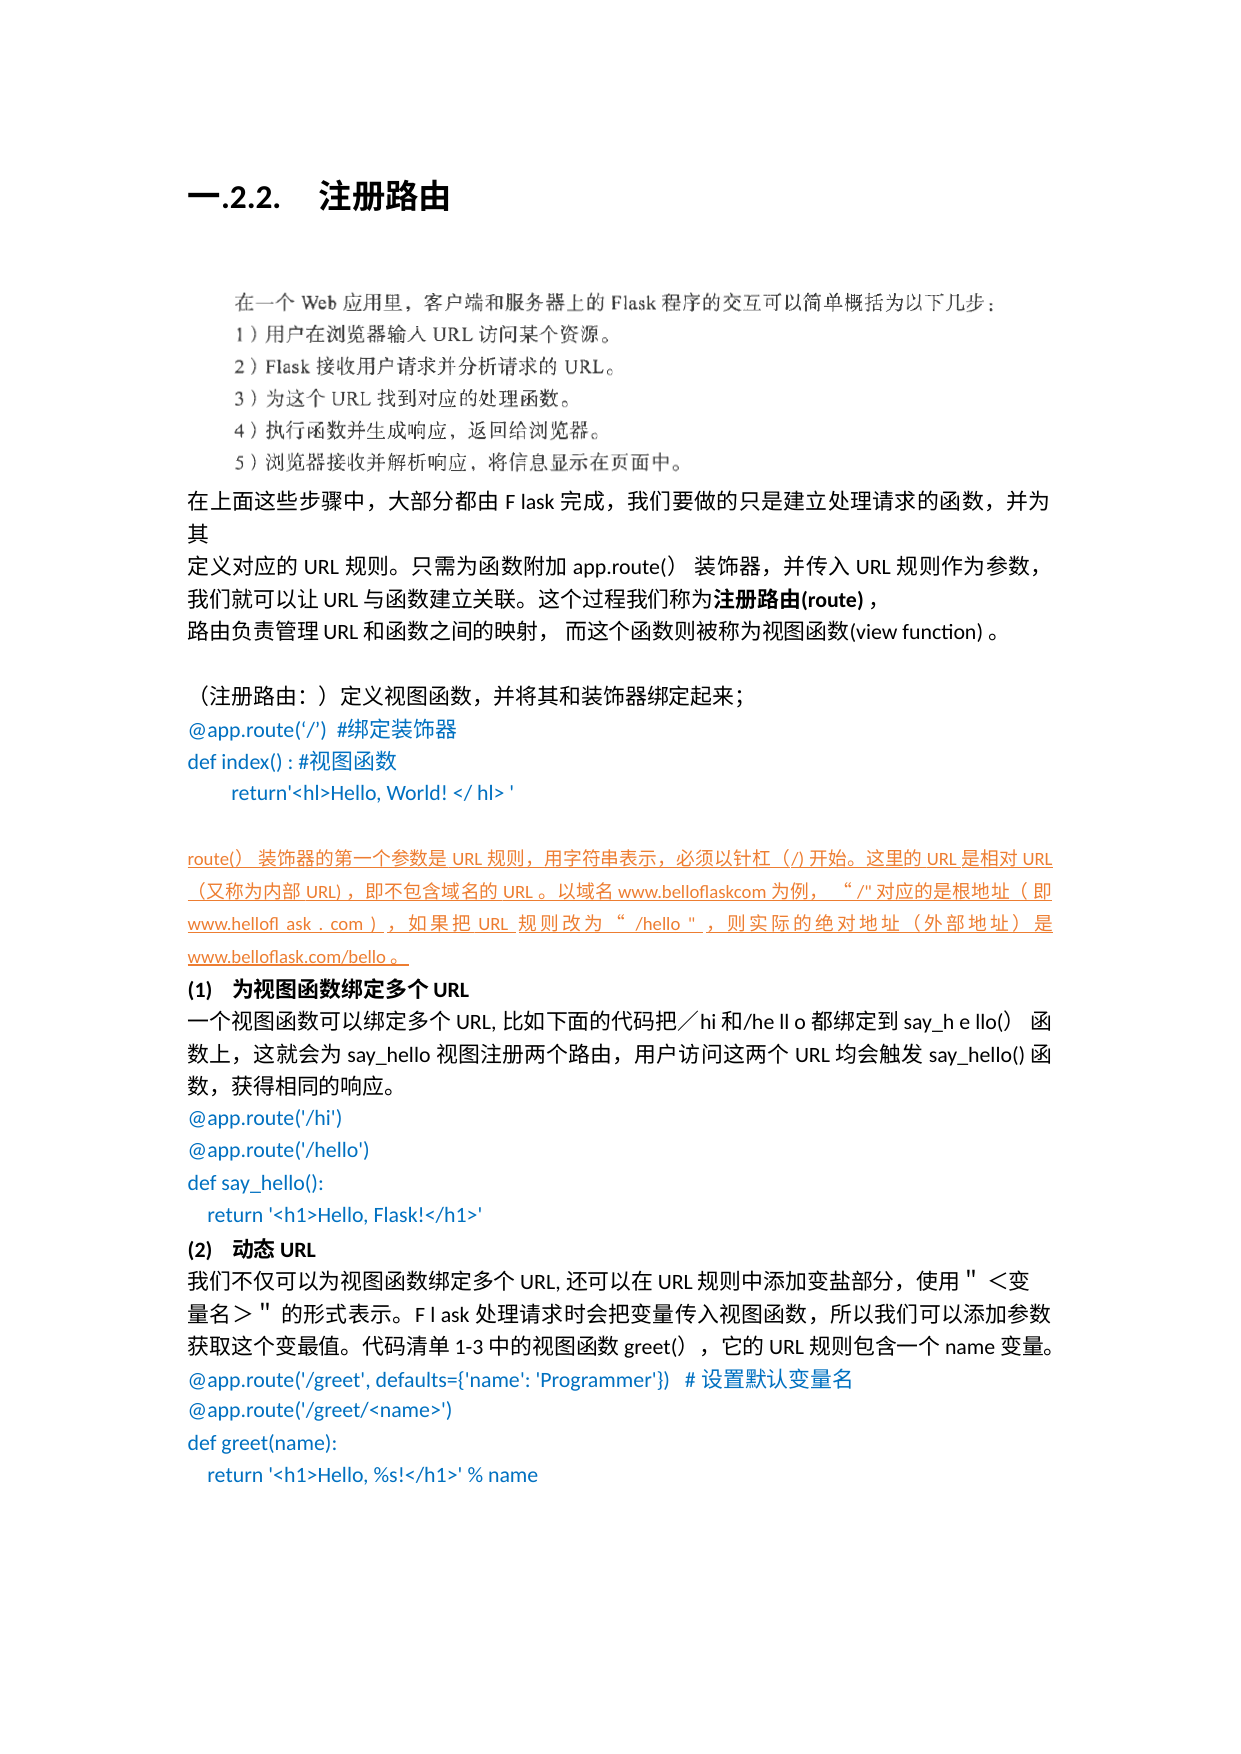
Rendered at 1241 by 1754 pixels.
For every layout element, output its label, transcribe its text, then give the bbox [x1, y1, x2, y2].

text return '<h1>Hello, Flask!</h1>' [187, 1199, 1053, 1231]
picture [187, 288, 1052, 476]
text @app.route('/hi') [187, 1101, 1053, 1134]
text @app.route(‘/’) #绑定装饰器 [187, 711, 1053, 744]
text 量名＞＂ 的形式表示。F l ask 处理请求时会把变量传入视图函数，所以我们可以添加参数获取这个变最值。代码清单1-3 中的视图函数greet(），它的URL 规则包含一个name 变量。 [187, 1296, 1053, 1361]
list 动态URL [187, 1231, 1053, 1264]
text 一个视图函数可以绑定多个URL, 比如下面的代码把／hi 和/he ll o 都绑定到say_h e llo(） 函数上，这就会为say_hello 视图注册两个路由，用户访问这两个URL 均会触发say_hello() 函数，获得相同的响应。 [187, 1004, 1053, 1101]
text return'<hl>Hello, World! </ hl> ' [187, 776, 1053, 809]
text def greet(name): [187, 1426, 1053, 1459]
text def say_hello(): [187, 1166, 1053, 1199]
text @app.route('/greet/<name>') [187, 1394, 1053, 1426]
list 为视图函数绑定多个URL [187, 971, 1053, 1004]
text @app.route('/hello') [187, 1134, 1053, 1166]
text 定义对应的URL 规则。只需为函数附加app.route(） 装饰器，并传入URL 规则作为参数，我们就可以让URL 与函数建立关联。这个过程我们称为注册路由(route) ， [187, 549, 1053, 614]
text 路由负责管理URL 和函数之间的映射， 而这个函数则被称为视图函数(view function) 。 [187, 614, 1053, 646]
text route(） 装饰器的第一个参数是URL 规则，用字符串表示，必须以针杠（/) 开始。这里的URL 是相对URL （又称为内部URL) ，即不包含域名的URL 。以域名www.belloflaskcom 为例， “ /" 对应的是根地址（ 即www.hellofl ask . com ) ，如果把URL 规则改为“ /hello " ，则实际的绝对地址（外部地址）是www.belloflask.com/bello 。 [187, 841, 1053, 971]
text 在上面这些步骤中，大部分都由F lask 完成，我们要做的只是建立处理请求的函数，并为其 [187, 484, 1053, 549]
text return '<h1>Hello, %s!</h1>' % name [187, 1459, 1053, 1491]
text def index() : #视图函数 [187, 744, 1053, 776]
text @app.route('/greet', defaults={'name': 'Programmer'}) # 设置默认变量名 [187, 1361, 1053, 1394]
text 我们不仅可以为视图函数绑定多个URL, 还可以在URL 规则中添加变盐部分，使用＂ ＜变 [187, 1264, 1053, 1296]
text （注册路由：）定义视图函数，并将其和装饰器绑定起来； [187, 679, 1053, 711]
subtitle 注册路由 [187, 162, 1053, 227]
